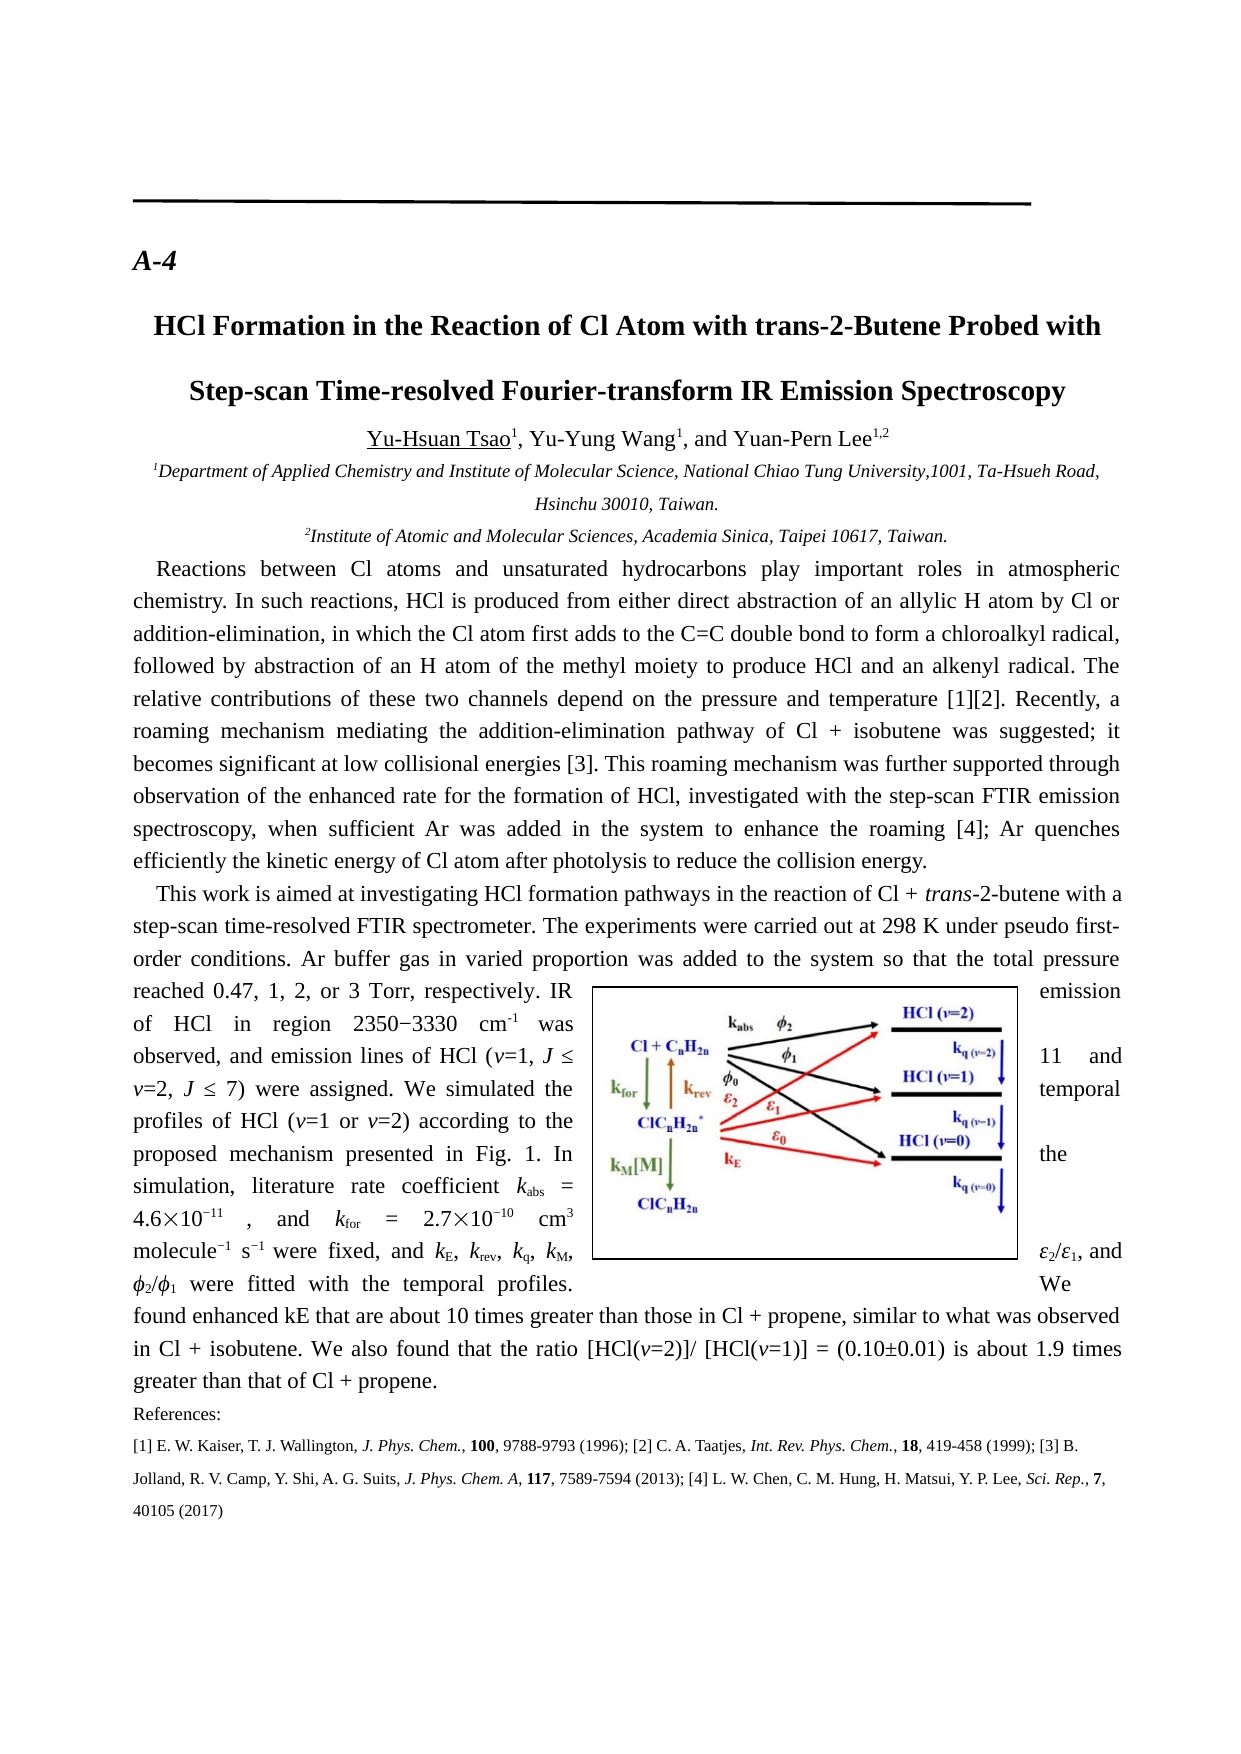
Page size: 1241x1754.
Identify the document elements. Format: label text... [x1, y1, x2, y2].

text Reactions between Cl atoms and unsaturated hydrocarbons play important roles in atmospheric chemistry. In such reactions, HCl is produced from either direct abstraction of an allylic H atom by Cl or addition-elimination, in which the Cl atom first adds to the C=C double bond to form a chloroalkyl radical, followed by abstraction of an H atom of the methyl moiety to produce HCl and an alkenyl radical. The relative contributions of these two channels depend on the pressure and temperature [1][2]. Recently, a roaming mechanism mediating the addition-elimination pathway of Cl + isobutene was suggested; it becomes significant at low collisional energies [3]. This roaming mechanism was further supported through observation of the enhanced rate for the formation of HCl, investigated with the step-scan FTIR emission spectroscopy, when sufficient Ar was added in the system to enhance the roaming [4]; Ar quenches efficiently the kinetic energy of Cl atom after photolysis to reduce the collision energy. [133, 552, 1122, 877]
text 1Department of Applied Chemistry and Institute of Molecular Science, National Chiao Tung University,1001, Ta-Hsueh Road, Hsinchu 30010, Taiwan. [133, 454, 1122, 519]
text Yu-Hsuan Tsao1, Yu-Yung Wang1, and Yuan-Pern Lee1,2 [133, 422, 1122, 454]
picture [598, 996, 1005, 1221]
text [1] E. W. Kaiser, T. J. Wallington, J. Phys. Chem., 100, 9788-9793 (1996); [2] C. A. Taatjes, Int. Rev. Phys. Chem., 18, 419-458 (1999); [3] B. Jolland, R. V. Camp, Y. Shi, A. G. Suits, J. Phys. Chem. A, 117, 7589-7594 (2013); [4] L. W. Chen, C. M. Hung, H. Matsui, Y. P. Lee, Sci. Rep., 7, 40105 (2017) [133, 1429, 1122, 1527]
text A-4 [133, 162, 1122, 292]
text 2Institute of Atomic and Molecular Sciences, Academia Sinica, Taipei 10617, Taiwan. [133, 519, 1122, 552]
text This work is aimed at investigating HCl formation pathways in the reaction of Cl + trans-2-butene with a step-scan time-resolved FTIR spectrometer. The experiments were carried out at 298 K under pseudo first-order conditions. Ar buffer gas in varied proportion was added to the system so that the total pressure reached 0.47, 1, 2, or 3 Torr, respectively. IR emission of HCl in region 2350−3330 cm-1 was observed, and emission lines of HCl (v=1, J ≤ 11 and v=2, J ≤ 7) were assigned. We simulated the temporal profiles of HCl (v=1 or v=2) according to the proposed mechanism presented in Fig. 1. In the simulation, literature rate coefficient kabs = 4.610−11 , and kfor = 2.710−10 cm3 molecule−1 s−1 were fixed, and kE, krev, kq, kM, ε2/ε1, and ϕ2/ϕ1 were fitted with the temporal profiles. We found enhanced kE that are about 10 times greater than those in Cl + propene, similar to what was observed in Cl + isobutene. We also found that the ratio [HCl(v=2)]/ [HCl(v=1)] = (0.10±0.01) is about 1.9 times greater than that of Cl + propene. [133, 877, 1122, 1397]
text HCl Formation in the Reaction of Cl Atom with trans-2-Butene Probed with Step-scan Time-resolved Fourier-transform IR Emission Spectroscopy [133, 292, 1122, 422]
text References: [133, 1397, 1122, 1429]
